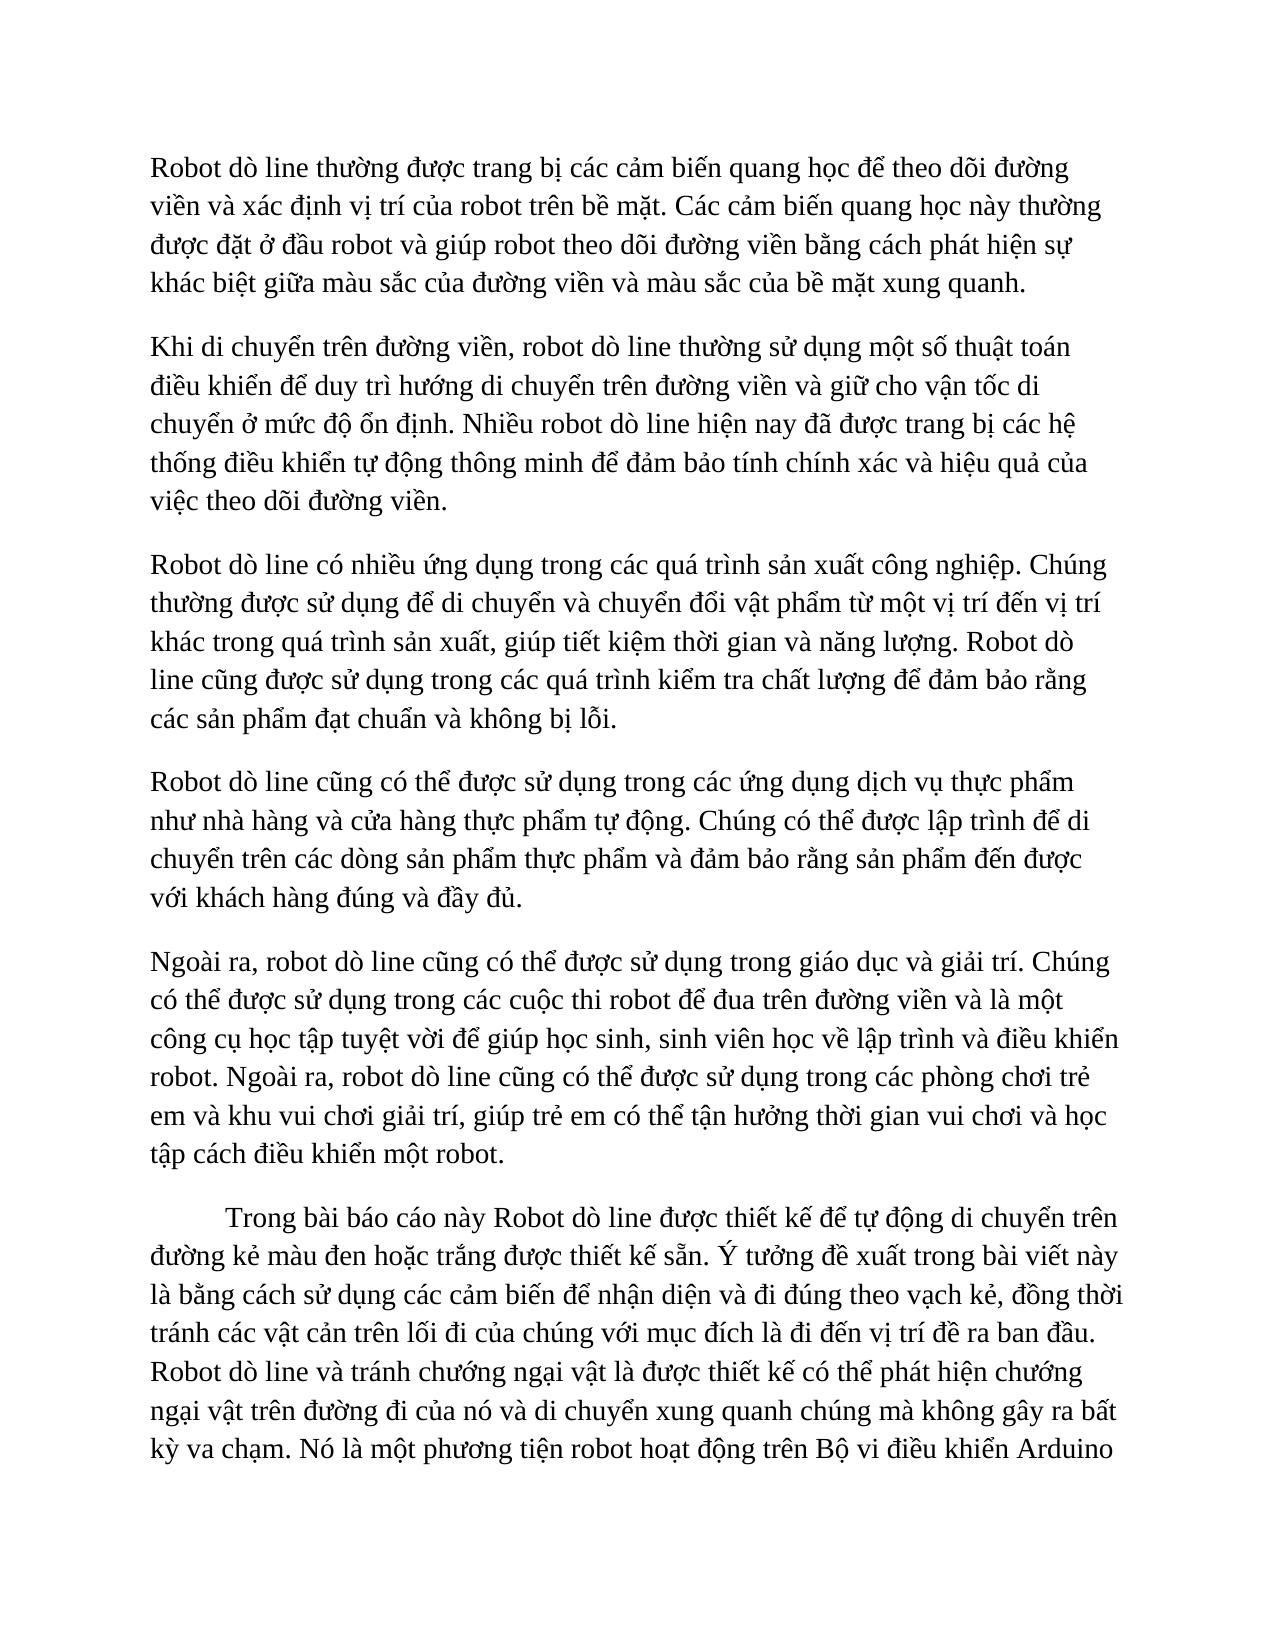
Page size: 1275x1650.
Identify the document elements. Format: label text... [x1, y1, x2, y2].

text Robot dò line có nhiều ứng dụng trong các quá trình sản xuất công nghiệp. Chúng thường được sử dụng để di chuyển và chuyển đổi vật phẩm từ một vị trí đến vị trí khác trong quá trình sản xuất, giúp tiết kiệm thời gian và năng lượng. Robot dò line cũng được sử dụng trong các quá trình kiểm tra chất lượng để đảm bảo rằng các sản phẩm đạt chuẩn và không bị lỗi. [150, 547, 1125, 734]
text Robot dò line thường được trang bị các cảm biến quang học để theo dõi đường viền và xác định vị trí của robot trên bề mặt. Các cảm biến quang học này thường được đặt ở đầu robot và giúp robot theo dõi đường viền bằng cách phát hiện sự khác biệt giữa màu sắc của đường viền và màu sắc của bề mặt xung quanh. [150, 150, 1125, 299]
text Khi di chuyển trên đường viền, robot dò line thường sử dụng một số thuật toán điều khiển để duy trì hướng di chuyển trên đường viền và giữ cho vận tốc di chuyển ở mức độ ổn định. Nhiều robot dò line hiện nay đã được trang bị các hệ thống điều khiển tự động thông minh để đảm bảo tính chính xác và hiệu quả của việc theo dõi đường viền. [150, 329, 1125, 517]
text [150, 1200, 1125, 1465]
text Robot dò line cũng có thể được sử dụng trong các ứng dụng dịch vụ thực phẩm như nhà hàng và cửa hàng thực phẩm tự động. Chúng có thể được lập trình để di chuyển trên các dòng sản phẩm thực phẩm và đảm bảo rằng sản phẩm đến được với khách hàng đúng và đầy đủ. [150, 764, 1125, 914]
text Ngoài ra, robot dò line cũng có thể được sử dụng trong giáo dục và giải trí. Chúng có thể được sử dụng trong các cuộc thi robot để đua trên đường viền và là một công cụ học tập tuyệt vời để giúp học sinh, sinh viên học về lập trình và điều khiển robot. Ngoài ra, robot dò line cũng có thể được sử dụng trong các phòng chơi trẻ em và khu vui chơi giải trí, giúp trẻ em có thể tận hưởng thời gian vui chơi và học tập cách điều khiển một robot. [150, 944, 1125, 1170]
